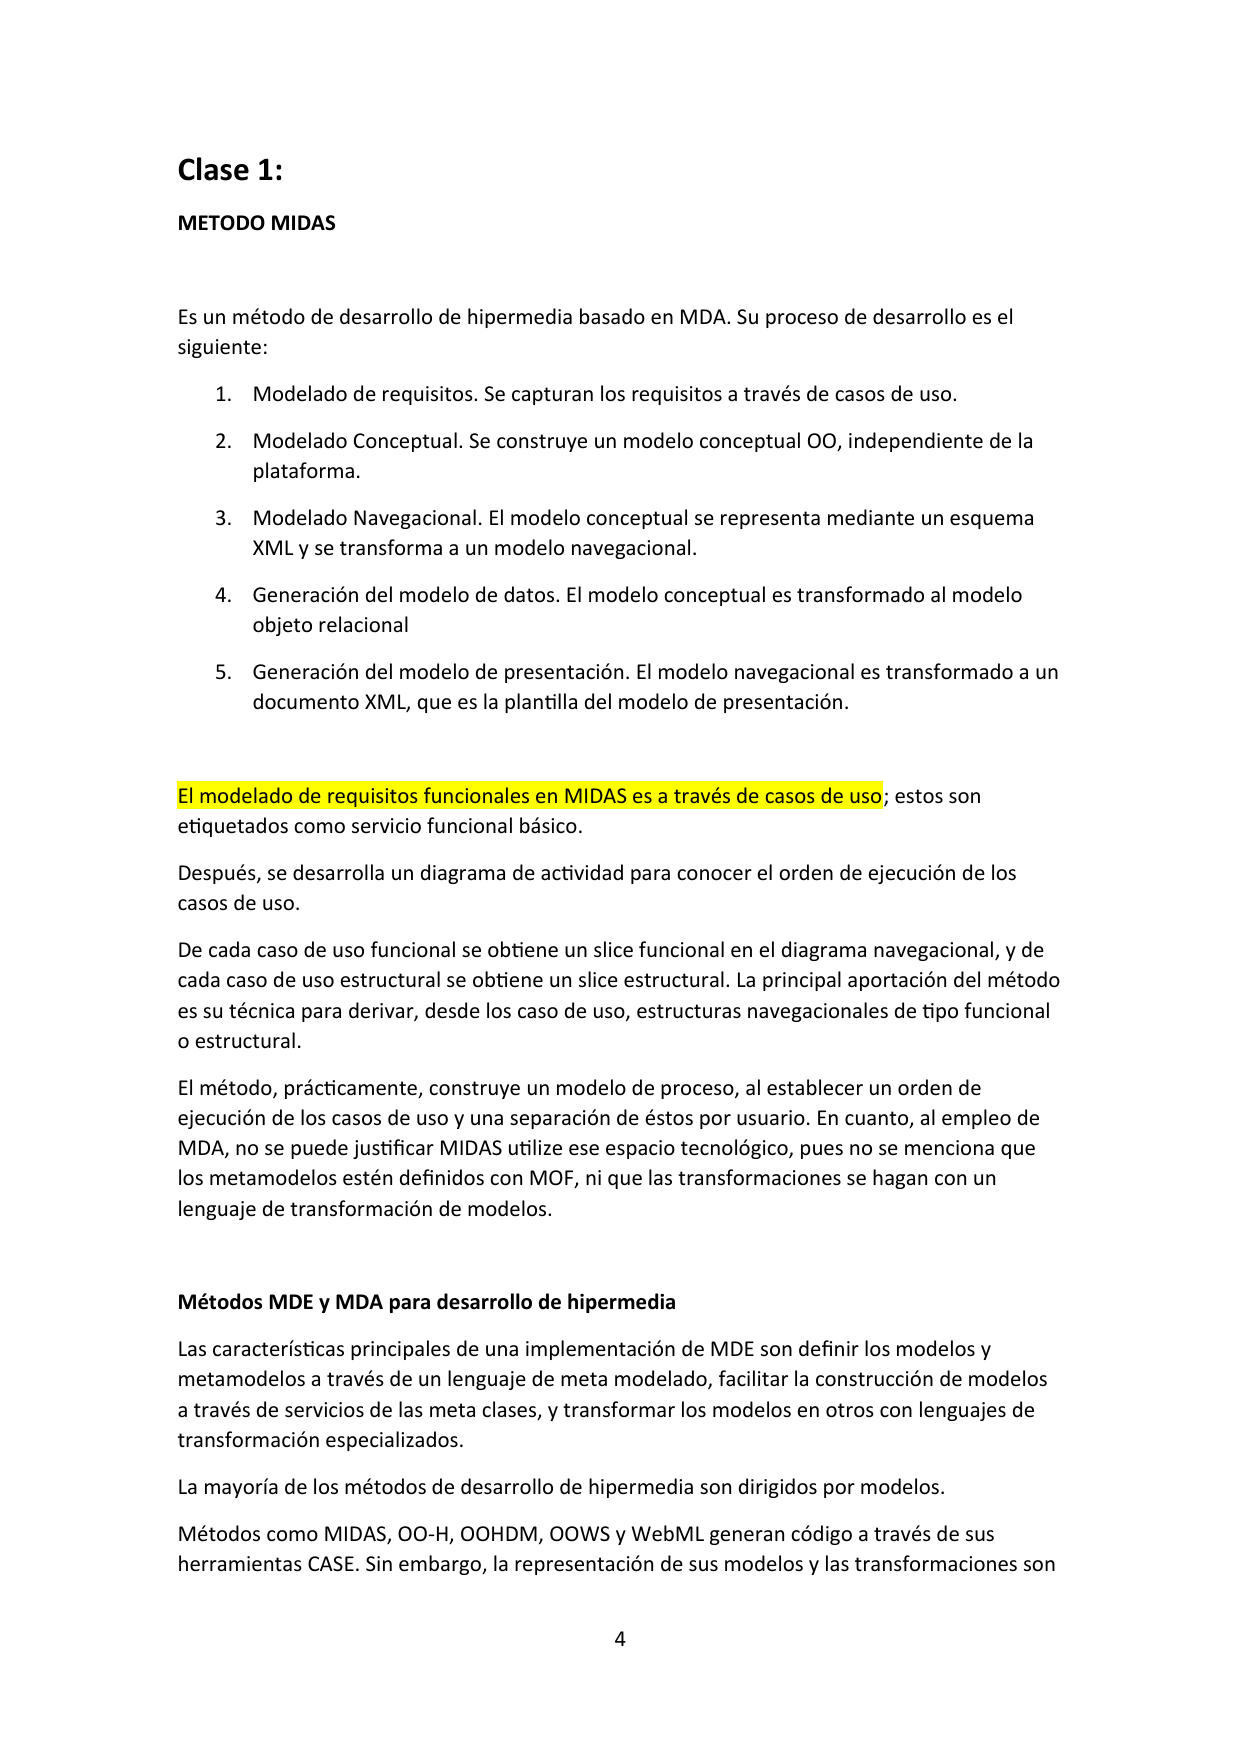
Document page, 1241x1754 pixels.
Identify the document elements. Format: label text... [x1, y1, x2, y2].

list Generación del modelo de datos. El modelo conceptual es transformado al modelo objeto relacional [215, 580, 1063, 638]
text De cada caso de uso funcional se obtiene un slice funcional en el diagrama navegacional, y de cada caso de uso estructural se obtiene un slice estructural. La principal aportación del método es su técnica para derivar, desde los caso de uso, estructuras navegacionales de tipo funcional o estructural. [177, 935, 1063, 1054]
subtitle Métodos MDE y MDA para desarrollo de hipermedia [177, 1287, 1063, 1315]
text Es un método de desarrollo de hipermedia basado en MDA. Su proceso de desarrollo es el siguiente: [177, 302, 1063, 360]
text El método, prácticamente, construye un modelo de proceso, al establecer un orden de ejecución de los casos de uso y una separación de éstos por usuario. En cuanto, al empleo de MDA, no se puede justificar MIDAS utilize ese espacio tecnológico, pues no se menciona que los metamodelos estén definidos con MOF, ni que las transformaciones se hagan con un lenguaje de transformación de modelos. [177, 1073, 1063, 1222]
list Modelado Navegacional. El modelo conceptual se representa mediante un esquema XML y se transforma a un modelo navegacional. [215, 503, 1063, 561]
text Después, se desarrolla un diagrama de actividad para conocer el orden de ejecución de los casos de uso. [177, 858, 1063, 916]
list Generación del modelo de presentación. El modelo navegacional es transformado a un documento XML, que es la plantilla del modelo de presentación. [215, 657, 1063, 715]
subtitle Clase 1: [177, 148, 1063, 188]
text La mayoría de los métodos de desarrollo de hipermedia son dirigidos por modelos. [177, 1472, 1063, 1500]
text Las características principales de una implementación de MDE son definir los modelos y metamodelos a través de un lenguaje de meta modelado, facilitar la construcción de modelos a través de servicios de las meta clases, y transformar los modelos en otros con lenguajes de transformación especializados. [177, 1334, 1063, 1453]
text El modelado de requisitos funcionales en MIDAS es a través de casos de uso; estos son etiquetados como servicio funcional básico. [177, 781, 1063, 839]
subtitle METODO MIDAS [177, 208, 1063, 236]
list Modelado Conceptual. Se construye un modelo conceptual OO, independiente de la plataforma. [215, 426, 1063, 484]
list Modelado de requisitos. Se capturan los requisitos a través de casos de uso. [215, 379, 1063, 407]
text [177, 1519, 1063, 1577]
